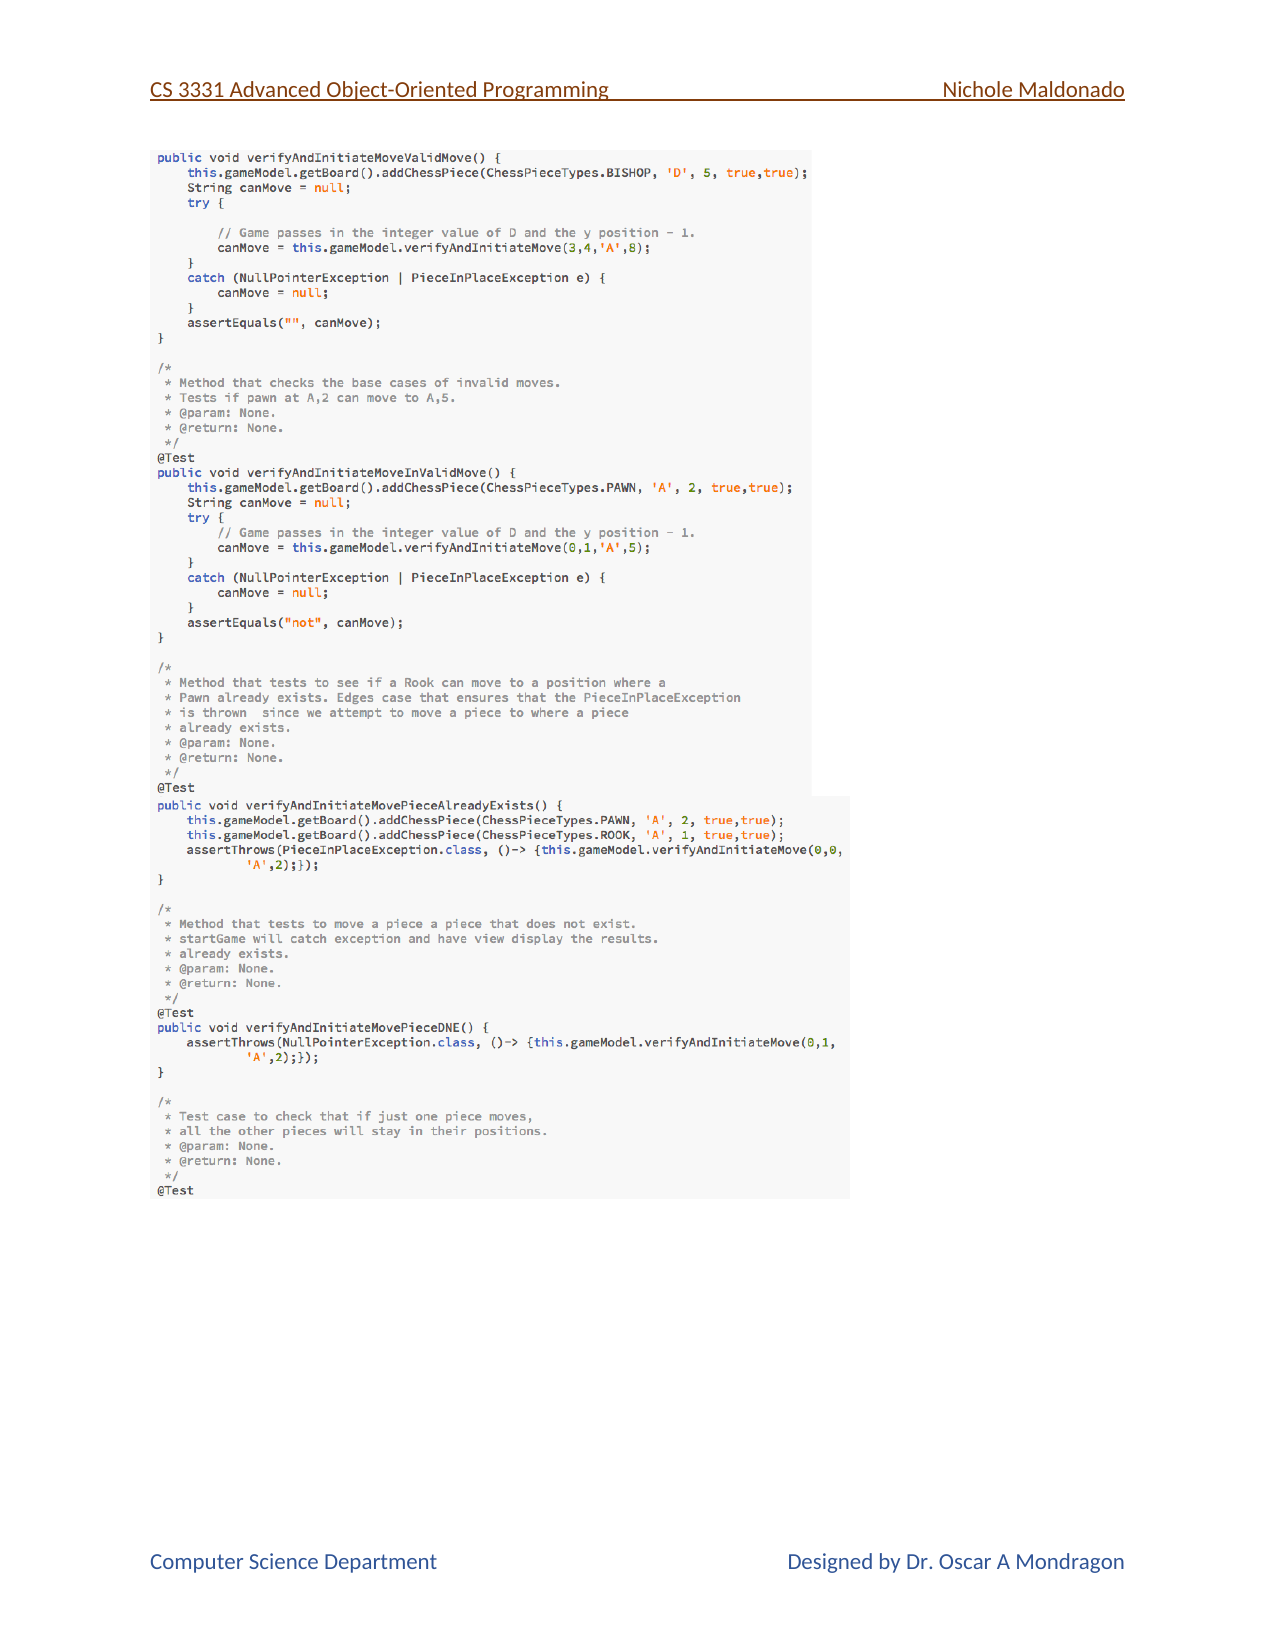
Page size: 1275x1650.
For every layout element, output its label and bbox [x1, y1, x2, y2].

picture [150, 150, 850, 1199]
